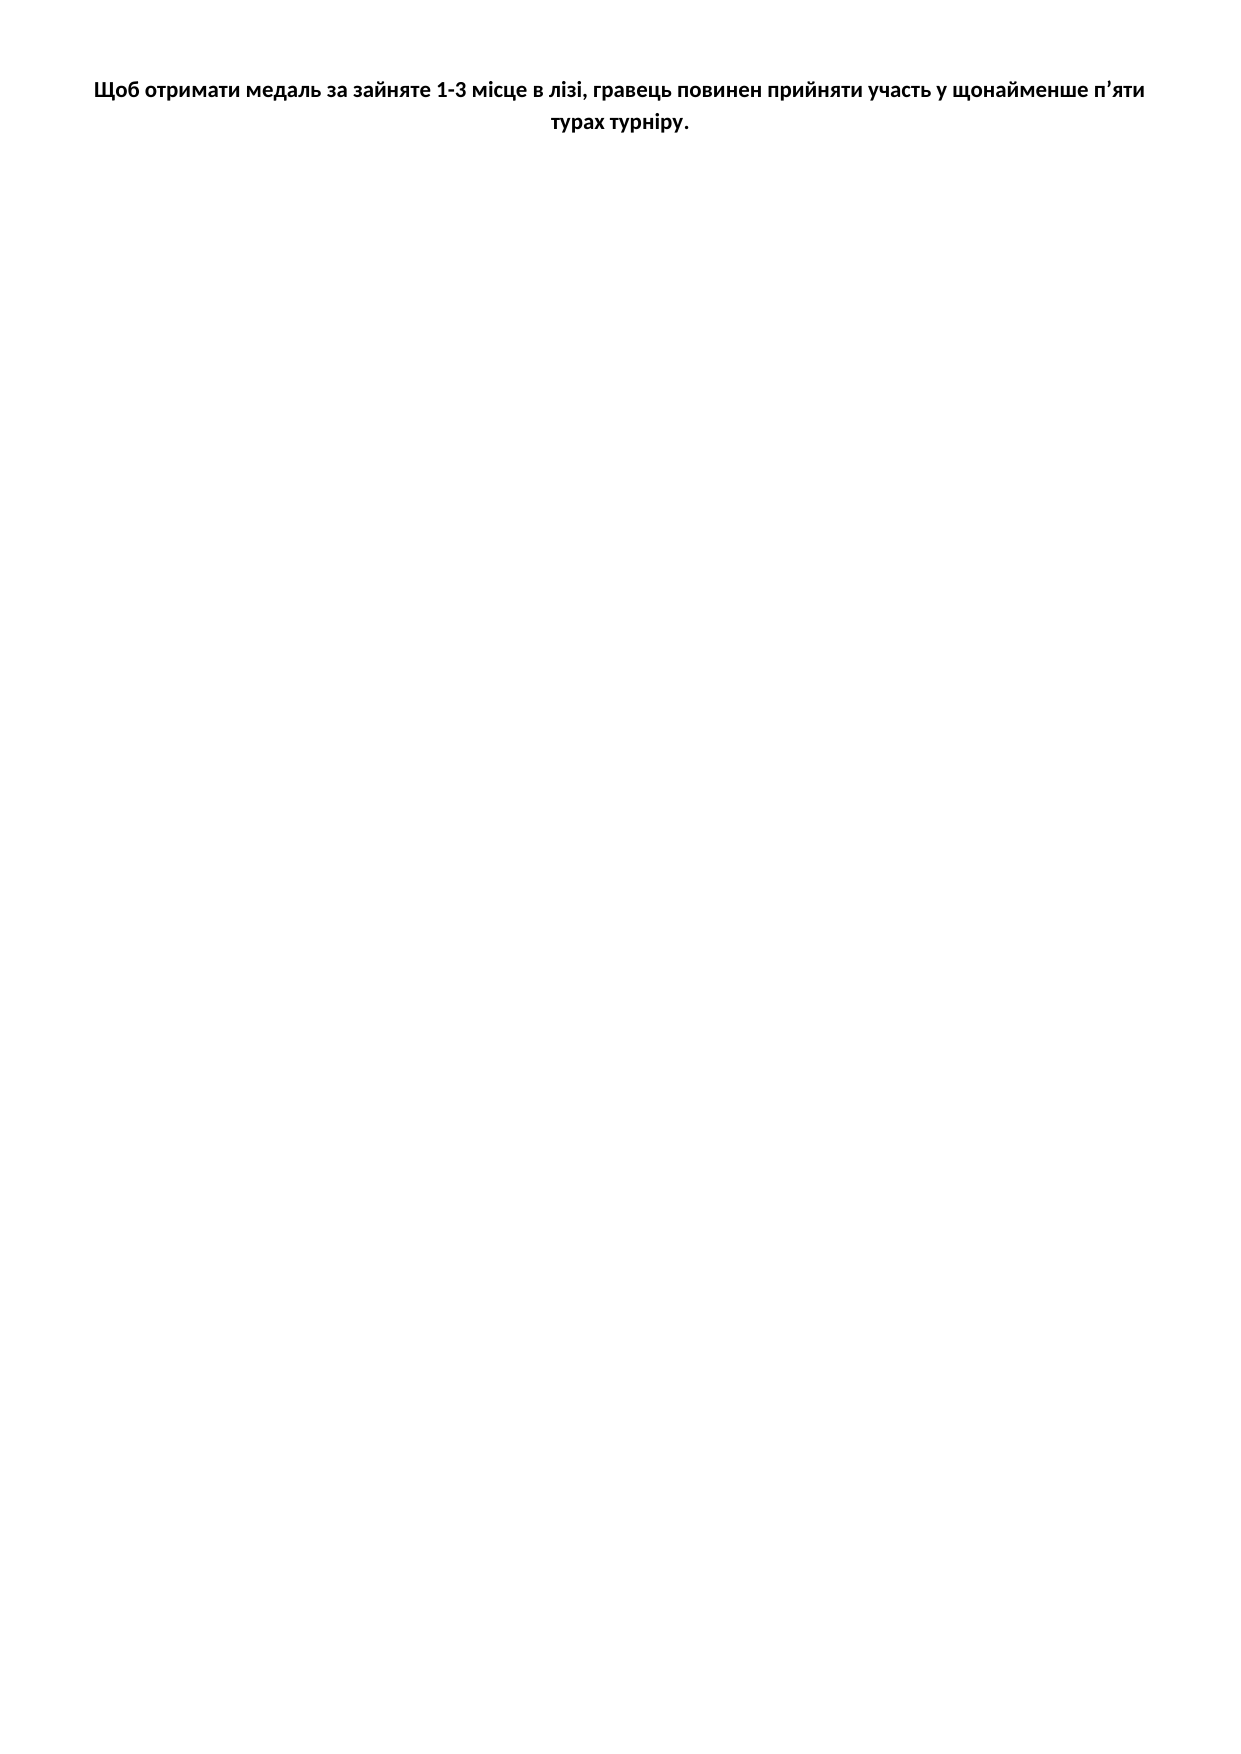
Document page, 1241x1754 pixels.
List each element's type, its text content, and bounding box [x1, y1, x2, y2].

text Щоб отримати медаль за зайняте 1-3 місце в лізі, гравець повинен прийняти участь у щонайменше п’яти турах турніру. [75, 75, 1165, 135]
